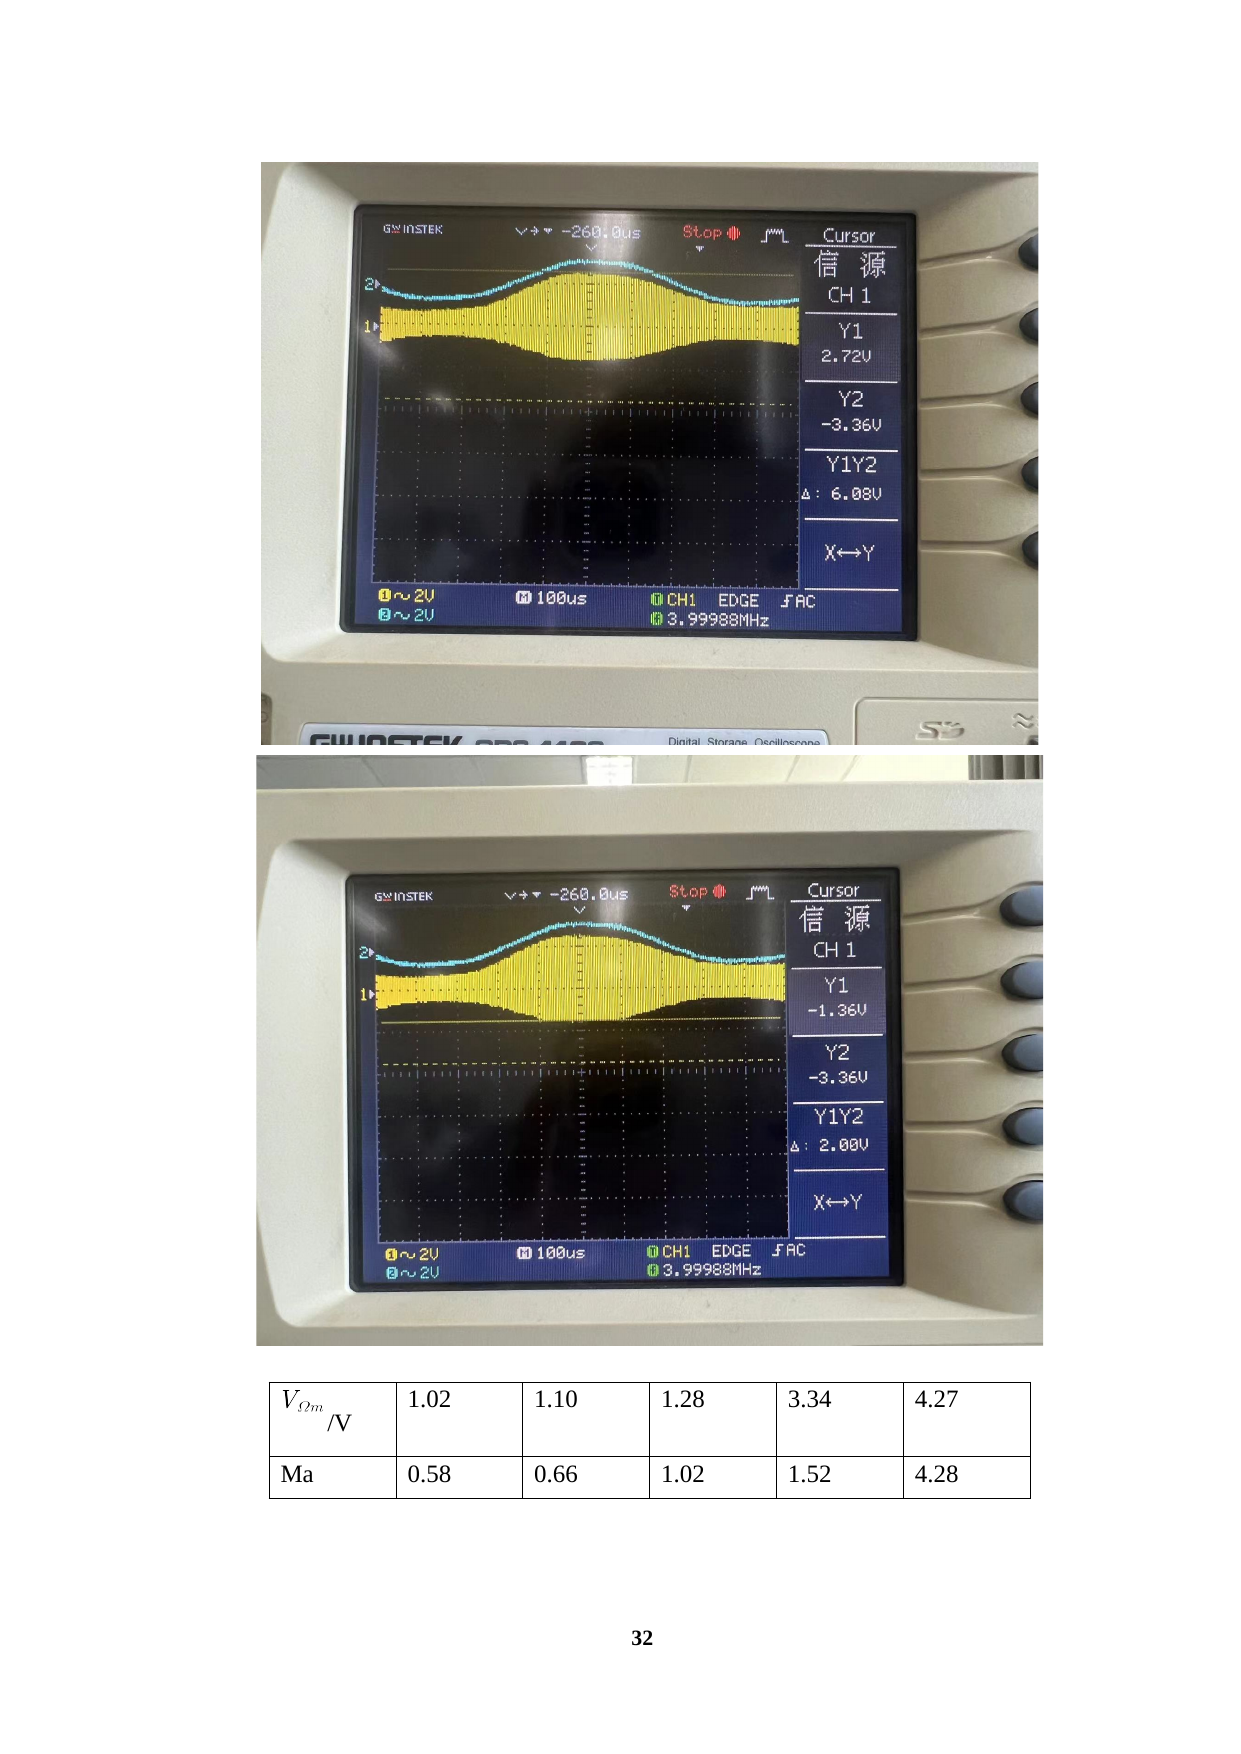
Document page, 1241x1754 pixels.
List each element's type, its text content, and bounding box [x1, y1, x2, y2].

table_cell 1.52 [777, 1457, 903, 1498]
table_cell 1.02 [650, 1457, 776, 1498]
table_cell 0.58 [397, 1457, 522, 1498]
table_header 1.28 [650, 1383, 776, 1456]
picture [261, 162, 1039, 745]
table_cell 4.28 [904, 1457, 1030, 1498]
picture [256, 755, 1044, 1346]
table_header /V [270, 1383, 396, 1456]
table_cell 0.66 [523, 1457, 649, 1498]
table_header 1.10 [523, 1383, 649, 1456]
table_header 1.02 [397, 1383, 522, 1456]
table_cell Ma [270, 1457, 396, 1498]
table_header 3.34 [777, 1383, 903, 1456]
table_header 4.27 [904, 1383, 1030, 1456]
